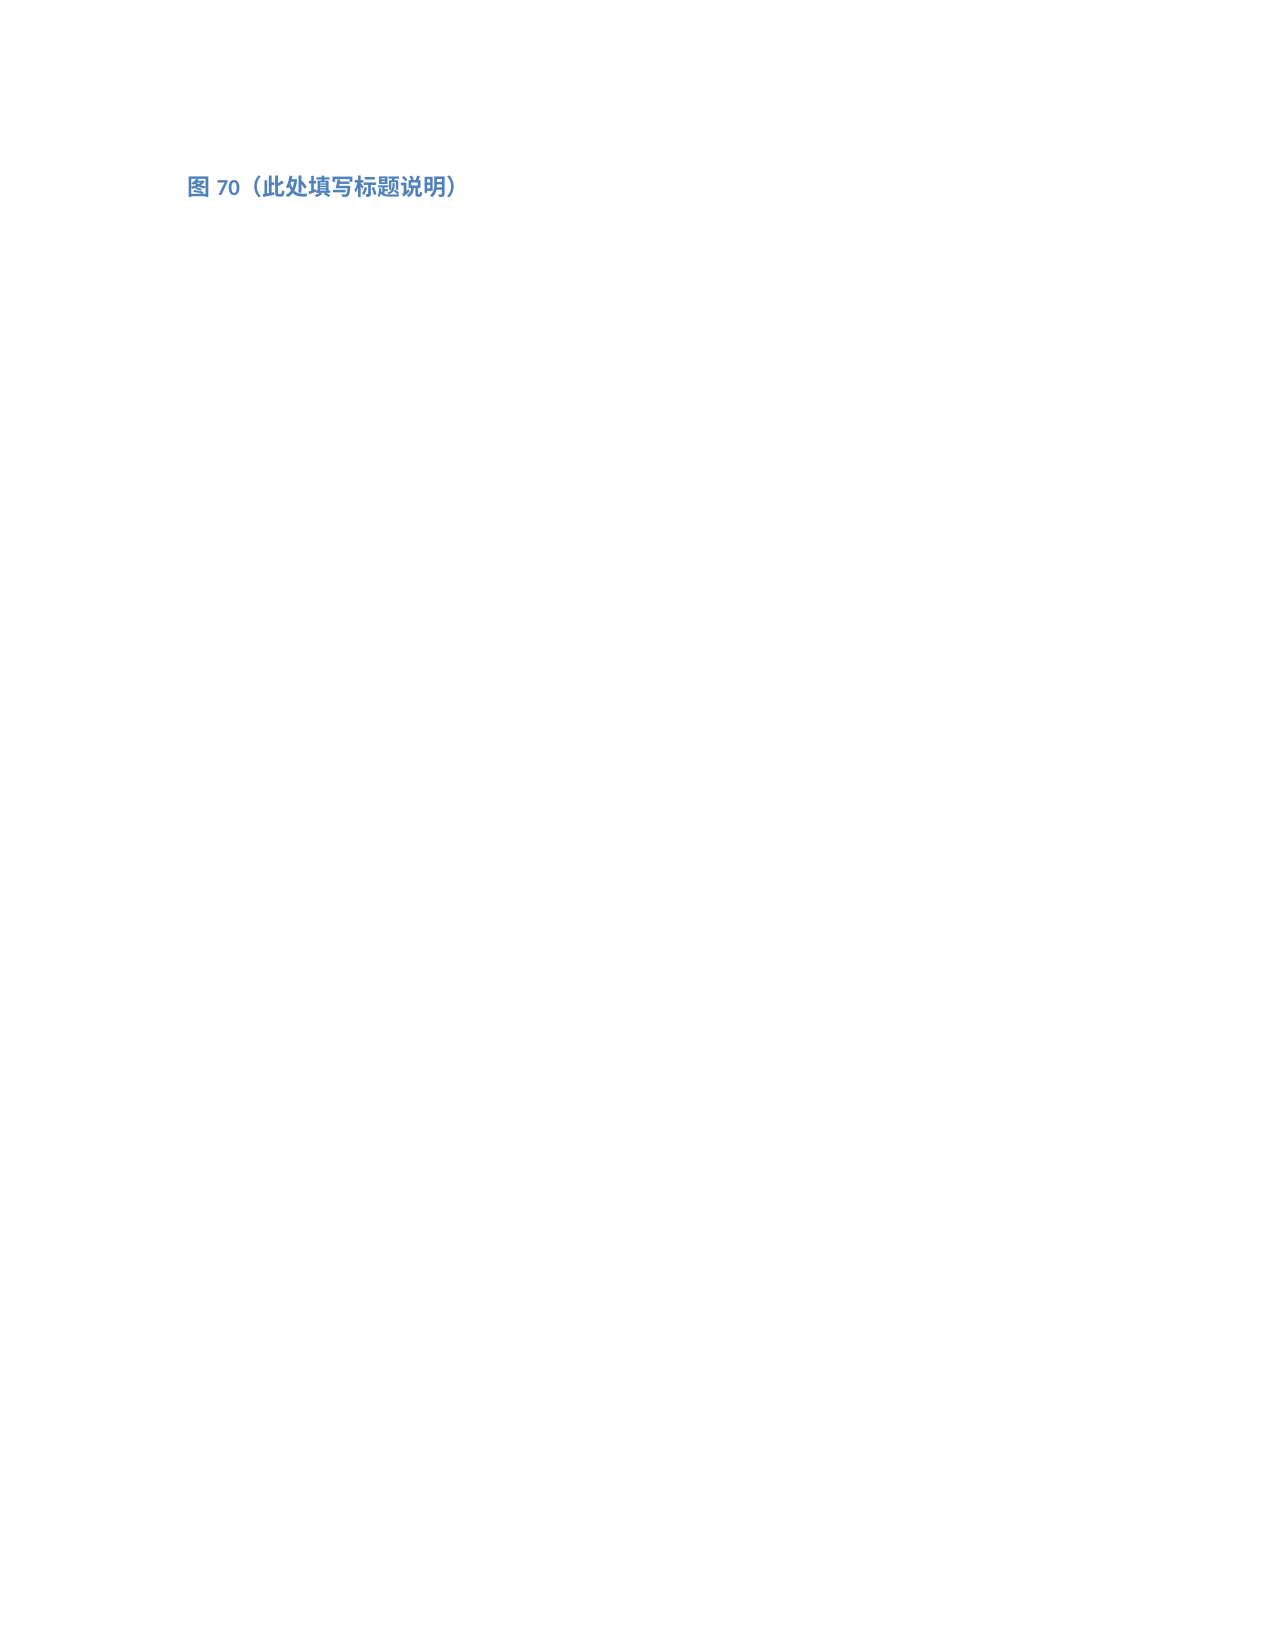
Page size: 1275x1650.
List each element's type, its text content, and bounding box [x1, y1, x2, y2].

subtitle 图 70（此处填写标题说明） [187, 171, 1087, 202]
